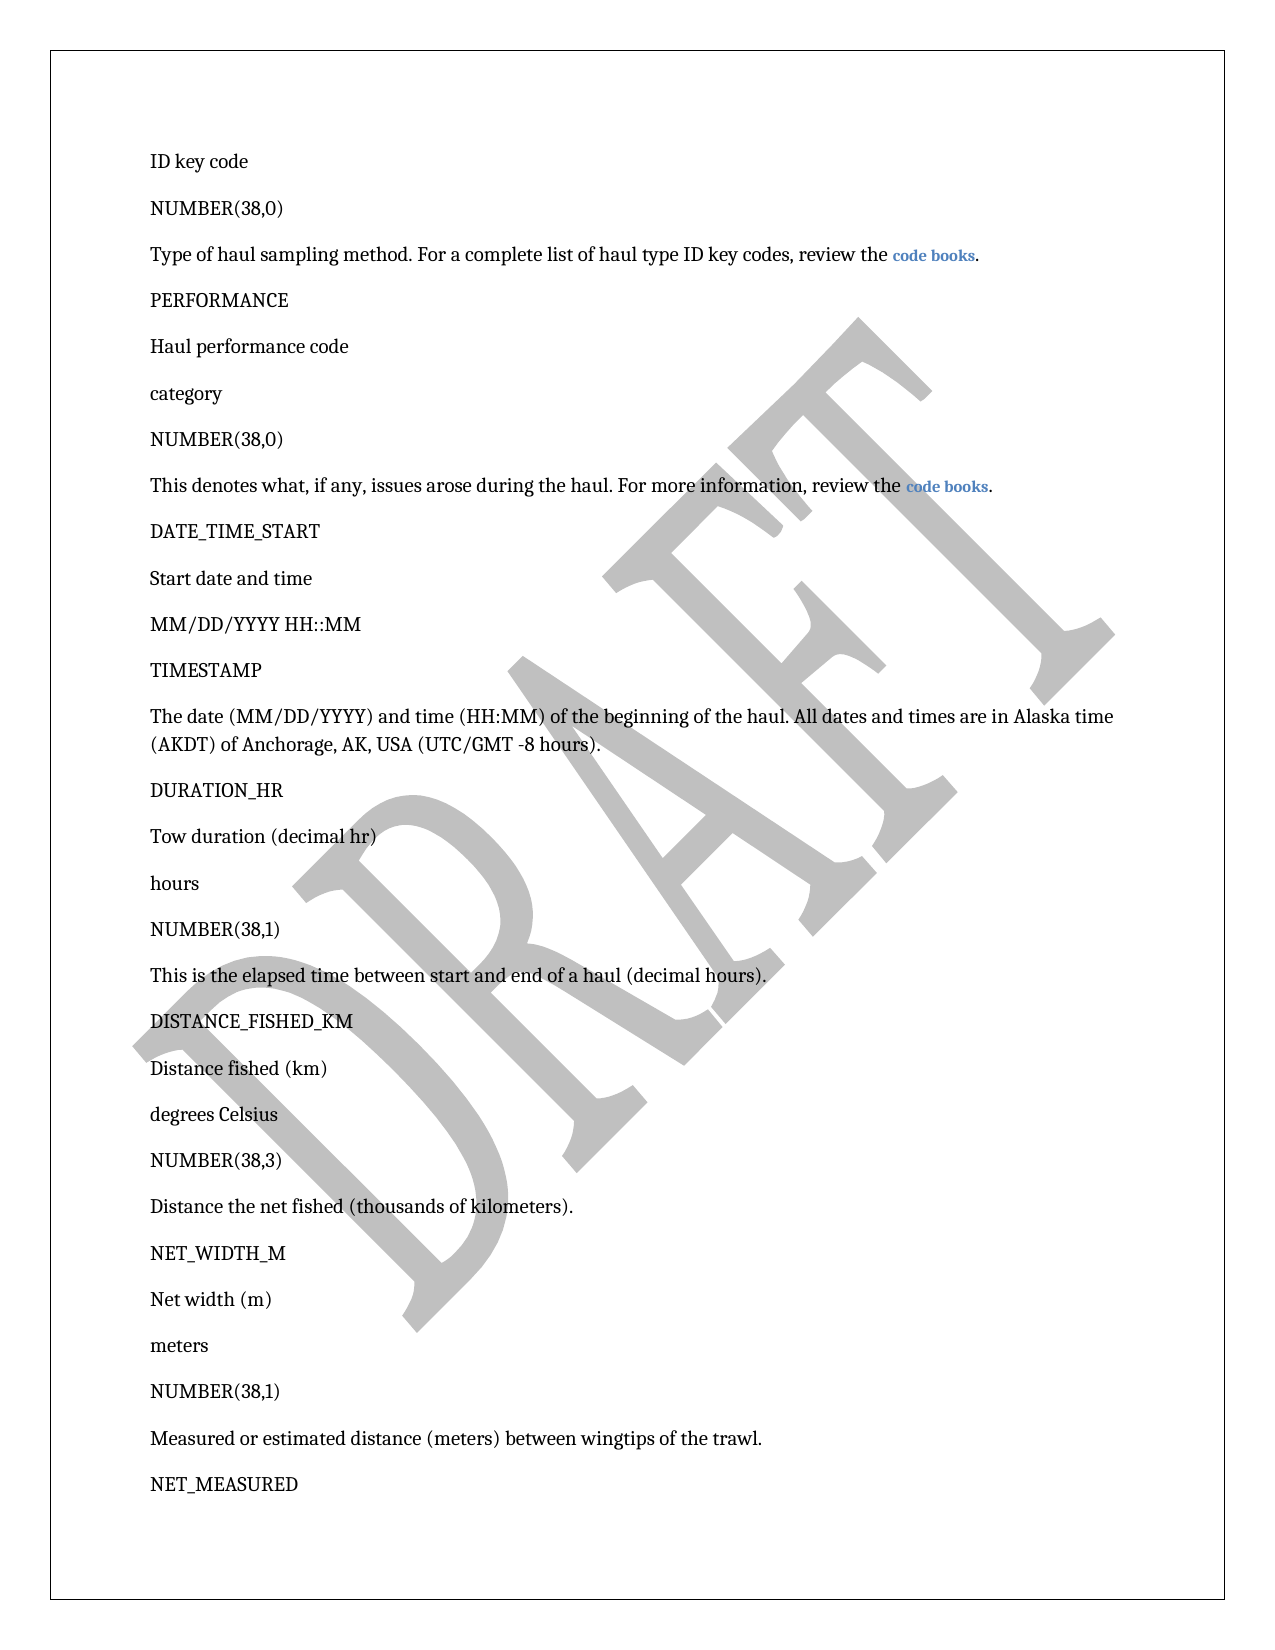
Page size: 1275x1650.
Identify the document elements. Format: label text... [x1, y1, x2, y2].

text DURATION_HR [150, 779, 1125, 803]
text Start date and time [150, 566, 1125, 590]
text meters [150, 1334, 1125, 1358]
text Tow duration (decimal hr) [150, 825, 1125, 849]
text hours [150, 871, 1125, 895]
text Net width (m) [150, 1287, 1125, 1311]
text The date (MM/DD/YYYY) and time (HH:MM) of the beginning of the haul. All dates and times are in Alaska time (AKDT) of Anchorage, AK, USA (UTC/GMT -8 hours). [150, 705, 1125, 756]
text NET_MEASURED [150, 1472, 1125, 1496]
text Haul performance code [150, 335, 1125, 359]
text This denotes what, if any, issues arose during the haul. For more information, review the code books. [150, 474, 1125, 498]
text PERFORMANCE [150, 289, 1125, 313]
text DATE_TIME_START [150, 520, 1125, 544]
text ID key code [150, 150, 1125, 174]
text MM/DD/YYYY HH::MM [150, 612, 1125, 636]
text NUMBER(38,0) [150, 427, 1125, 451]
text NUMBER(38,3) [150, 1149, 1125, 1173]
text DISTANCE_FISHED_KM [150, 1010, 1125, 1034]
text NUMBER(38,1) [150, 917, 1125, 941]
text Type of haul sampling method. For a complete list of haul type ID key codes, review the code books. [150, 242, 1125, 266]
text TIMESTAMP [150, 659, 1125, 683]
text NUMBER(38,0) [150, 196, 1125, 220]
text category [150, 381, 1125, 405]
text NUMBER(38,1) [150, 1380, 1125, 1404]
text Distance the net fished (thousands of kilometers). [150, 1195, 1125, 1219]
text NET_WIDTH_M [150, 1241, 1125, 1265]
text Measured or estimated distance (meters) between wingtips of the trawl. [150, 1426, 1125, 1450]
text degrees Celsius [150, 1102, 1125, 1126]
text This is the elapsed time between start and end of a haul (decimal hours). [150, 964, 1125, 988]
text Distance fished (km) [150, 1056, 1125, 1080]
